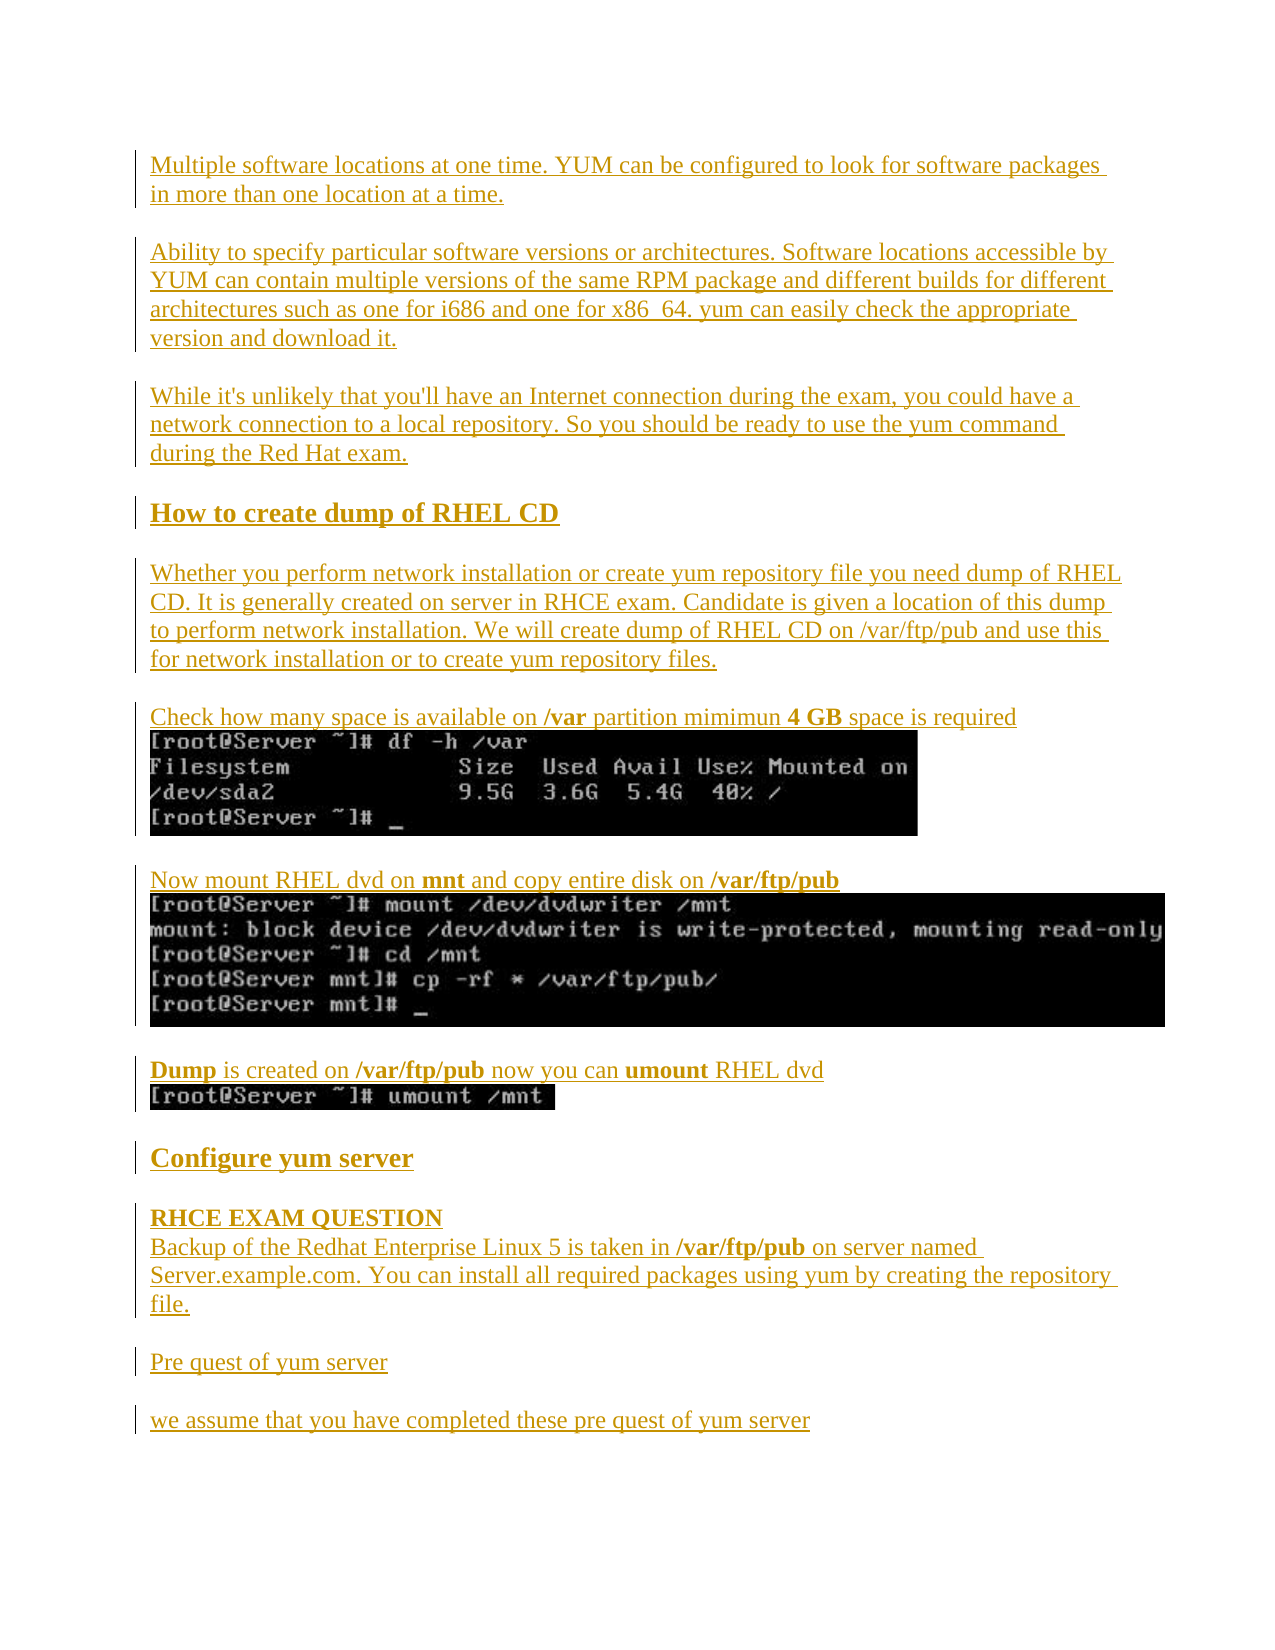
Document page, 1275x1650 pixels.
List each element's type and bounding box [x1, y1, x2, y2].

picture [150, 730, 918, 836]
picture [150, 893, 1165, 1027]
picture [150, 1084, 556, 1110]
